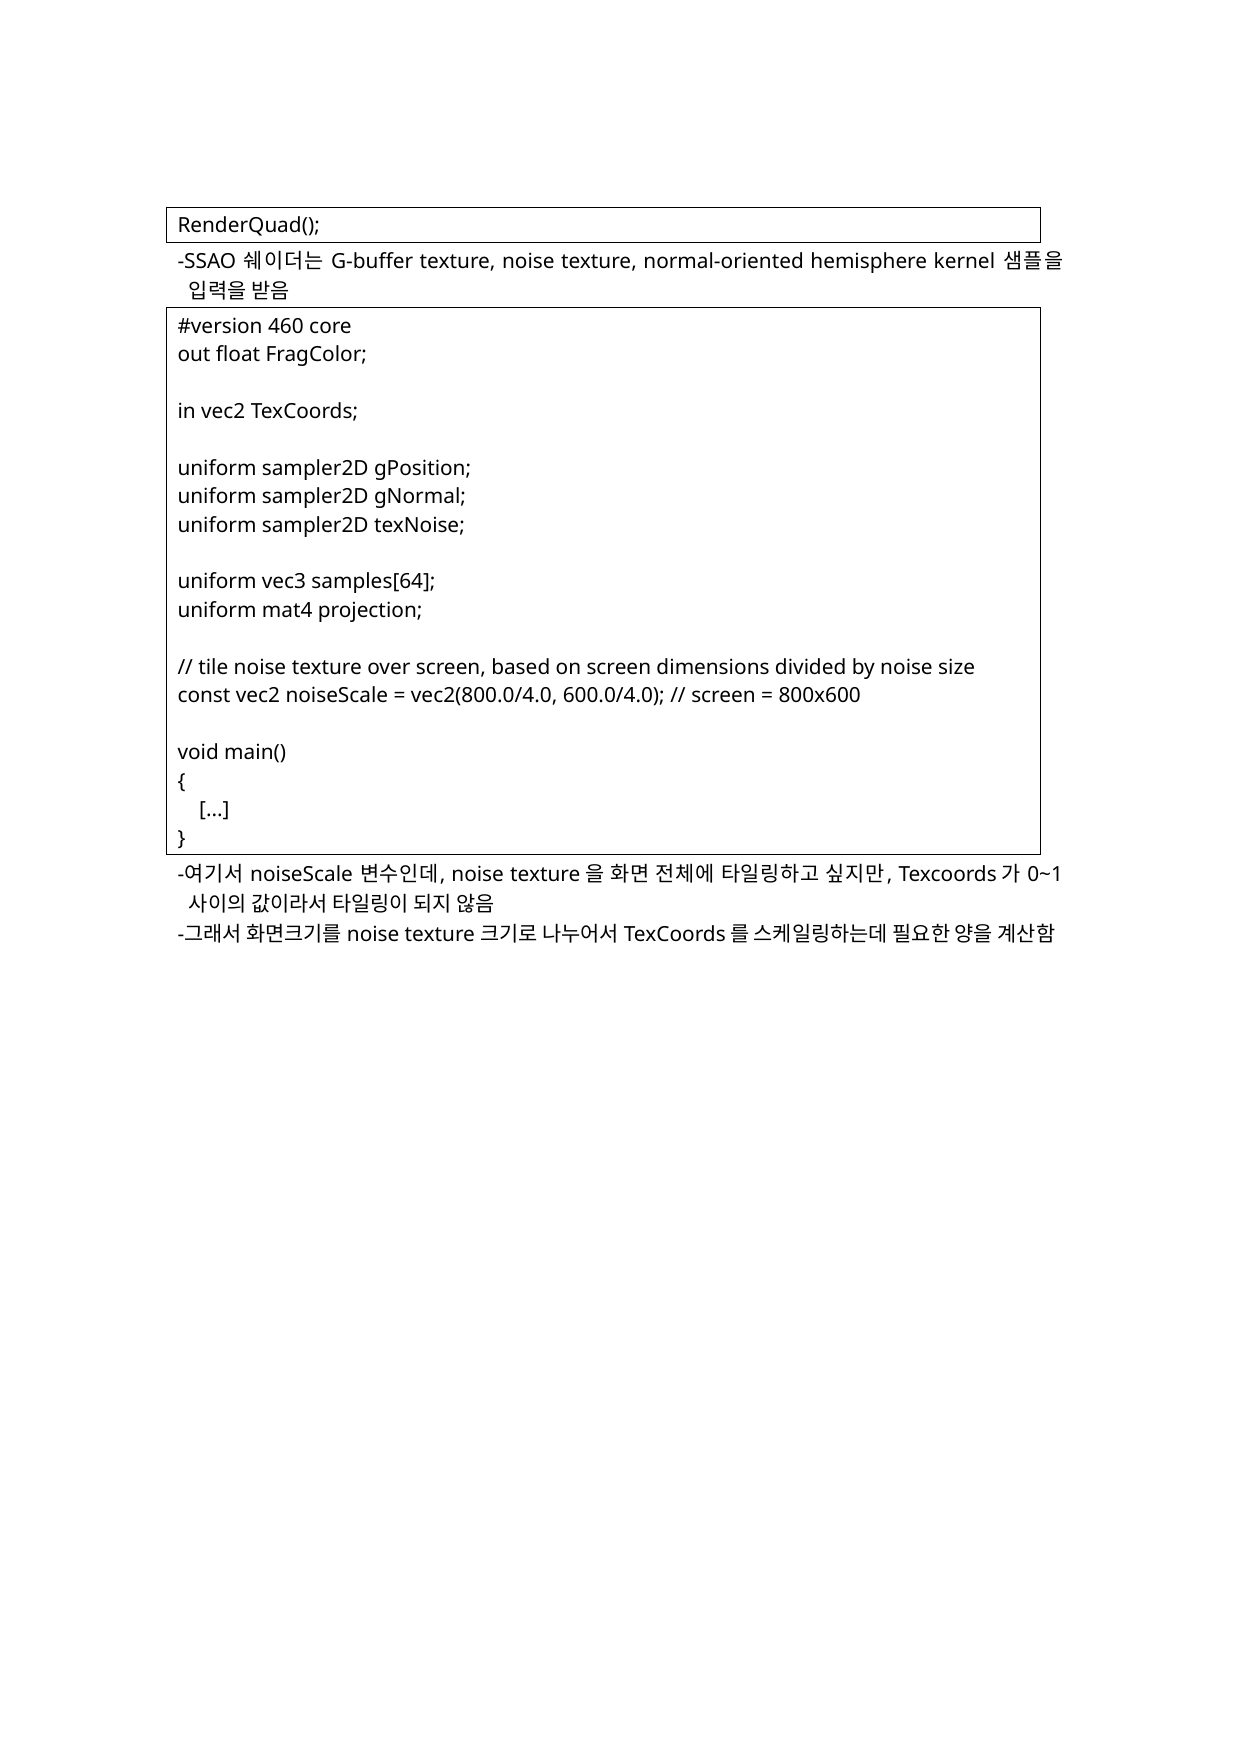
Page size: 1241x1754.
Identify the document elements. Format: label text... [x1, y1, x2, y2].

text -여기서 noiseScale 변수인데, noise texture을 화면 전체에 타일링하고 싶지만, Texcoords가 0~1 사이의 값이라서 타일링이 되지 않음 [169, 855, 1071, 917]
table_header #version 460 core out float FragColor; in vec2 TexCoords; uniform sampler2D gPosition; uniform sampler2D gNormal; uniform sampler2D texNoise; uniform vec3 samples[64]; uniform mat4 projection; // tile noise texture over screen, based on screen dimensions divided by noise size const vec2 noiseScale = vec2(800.0/4.0, 600.0/4.0); // screen = 800x600 void main() { [...] } [167, 308, 1040, 854]
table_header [167, 208, 1040, 242]
text -SSAO 쉐이더는 G-buffer texture, noise texture, normal-oriented hemisphere kernel 샘플을 입력을 받음 [169, 242, 1071, 307]
text -그래서 화면크기를 noise texture 크기로 나누어서 TexCoords를 스케일링하는데 필요한 양을 계산함 [177, 917, 1063, 948]
